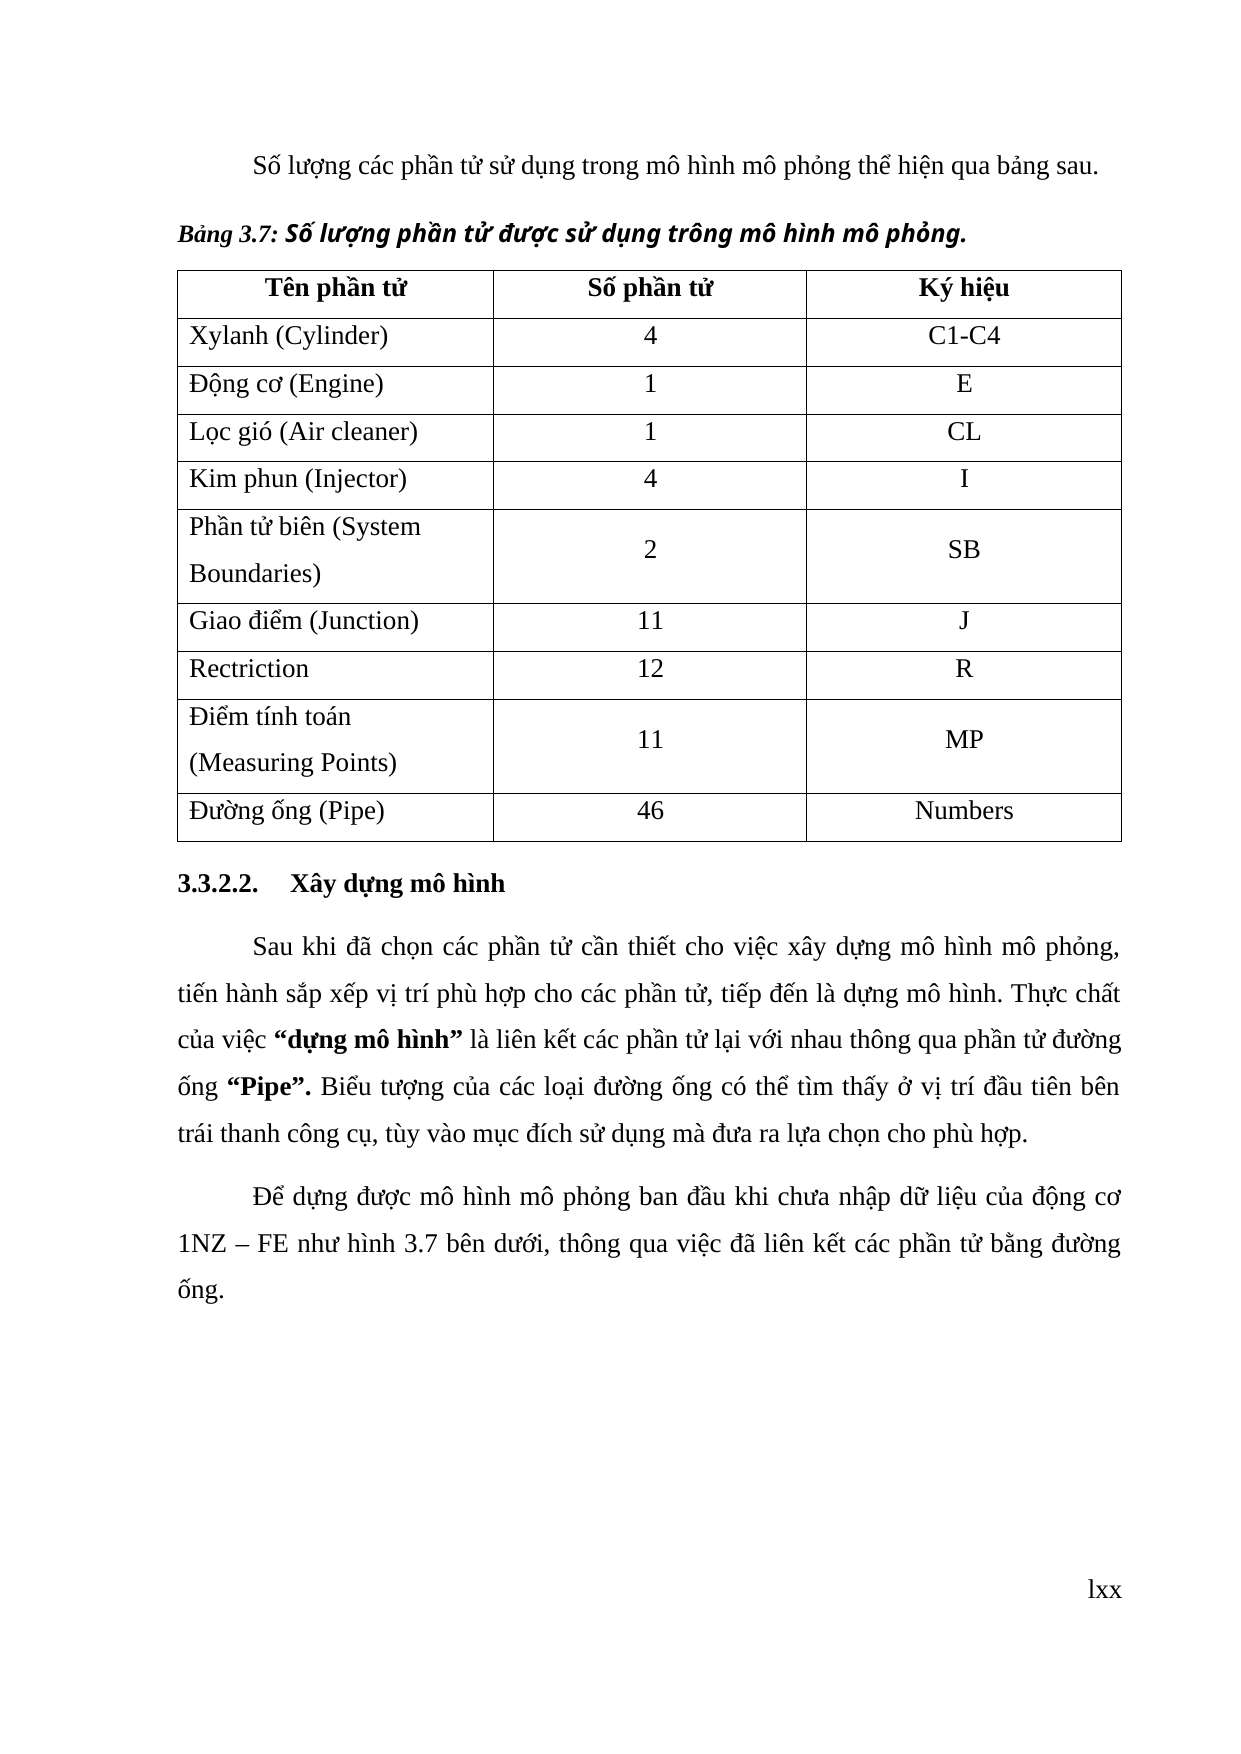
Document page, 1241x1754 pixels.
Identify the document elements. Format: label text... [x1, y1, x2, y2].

table_cell Điểm tính toán (Measuring Points) [178, 700, 493, 793]
table_cell E [807, 367, 1121, 413]
text Số lượng các phần tử sử dụng trong mô hình mô phỏng thể hiện qua bảng sau. [177, 149, 1122, 180]
table_cell 4 [494, 319, 806, 366]
table_cell R [807, 652, 1121, 699]
table_cell 4 [494, 462, 806, 509]
table_cell Động cơ (Engine) [178, 367, 493, 413]
table_cell MP [807, 700, 1121, 793]
table_cell 46 [494, 794, 806, 841]
table_cell 2 [494, 510, 806, 603]
table_cell Kim phun (Injector) [178, 462, 493, 509]
table_cell Giao điểm (Junction) [178, 604, 493, 651]
text Bảng 3.7: Số lượng phần tử được sử dụng trông mô hình mô phỏng. [177, 216, 1122, 249]
table_cell 1 [494, 415, 806, 461]
table_cell SB [807, 510, 1121, 603]
text Sau khi đã chọn các phần tử cần thiết cho việc xây dựng mô hình mô phỏng, tiến hành sắp xếp vị trí phù hợp cho các phần tử, tiếp đến là dựng mô hình. Thực chất của việc “dựng mô hình” là liên kết các phần tử lại với nhau thông qua phần tử đường ống “Pipe”. Biểu tượng của các loại đường ống có thể tìm thấy ở vị trí đầu tiên bên trái thanh công cụ, tùy vào mục đích sử dụng mà đưa ra lựa chọn cho phù hợp. [177, 930, 1122, 1148]
table_header Ký hiệu [807, 271, 1121, 318]
table_cell C1-C4 [807, 319, 1121, 366]
table_cell CL [807, 415, 1121, 461]
table_cell 11 [494, 604, 806, 651]
text Để dựng được mô hình mô phỏng ban đầu khi chưa nhập dữ liệu của động cơ 1NZ – FE như hình 3.7 bên dưới, thông qua việc đã liên kết các phần tử bằng đường ống. [177, 1180, 1122, 1305]
table_cell Phần tử biên (System Boundaries) [178, 510, 493, 603]
table_cell Rectriction [178, 652, 493, 699]
table_cell 1 [494, 367, 806, 413]
table_cell 12 [494, 652, 806, 699]
table_cell J [807, 604, 1121, 651]
table_cell I [807, 462, 1121, 509]
table_cell Numbers [807, 794, 1121, 841]
table_cell Đường ống (Pipe) [178, 794, 493, 841]
table_header Số phần tử [494, 271, 806, 318]
table_cell Lọc gió (Air cleaner) [178, 415, 493, 461]
table_cell 11 [494, 700, 806, 793]
list Xây dựng mô hình [177, 867, 1122, 898]
table_cell Xylanh (Cylinder) [178, 319, 493, 366]
table_header Tên phần tử [178, 271, 493, 318]
